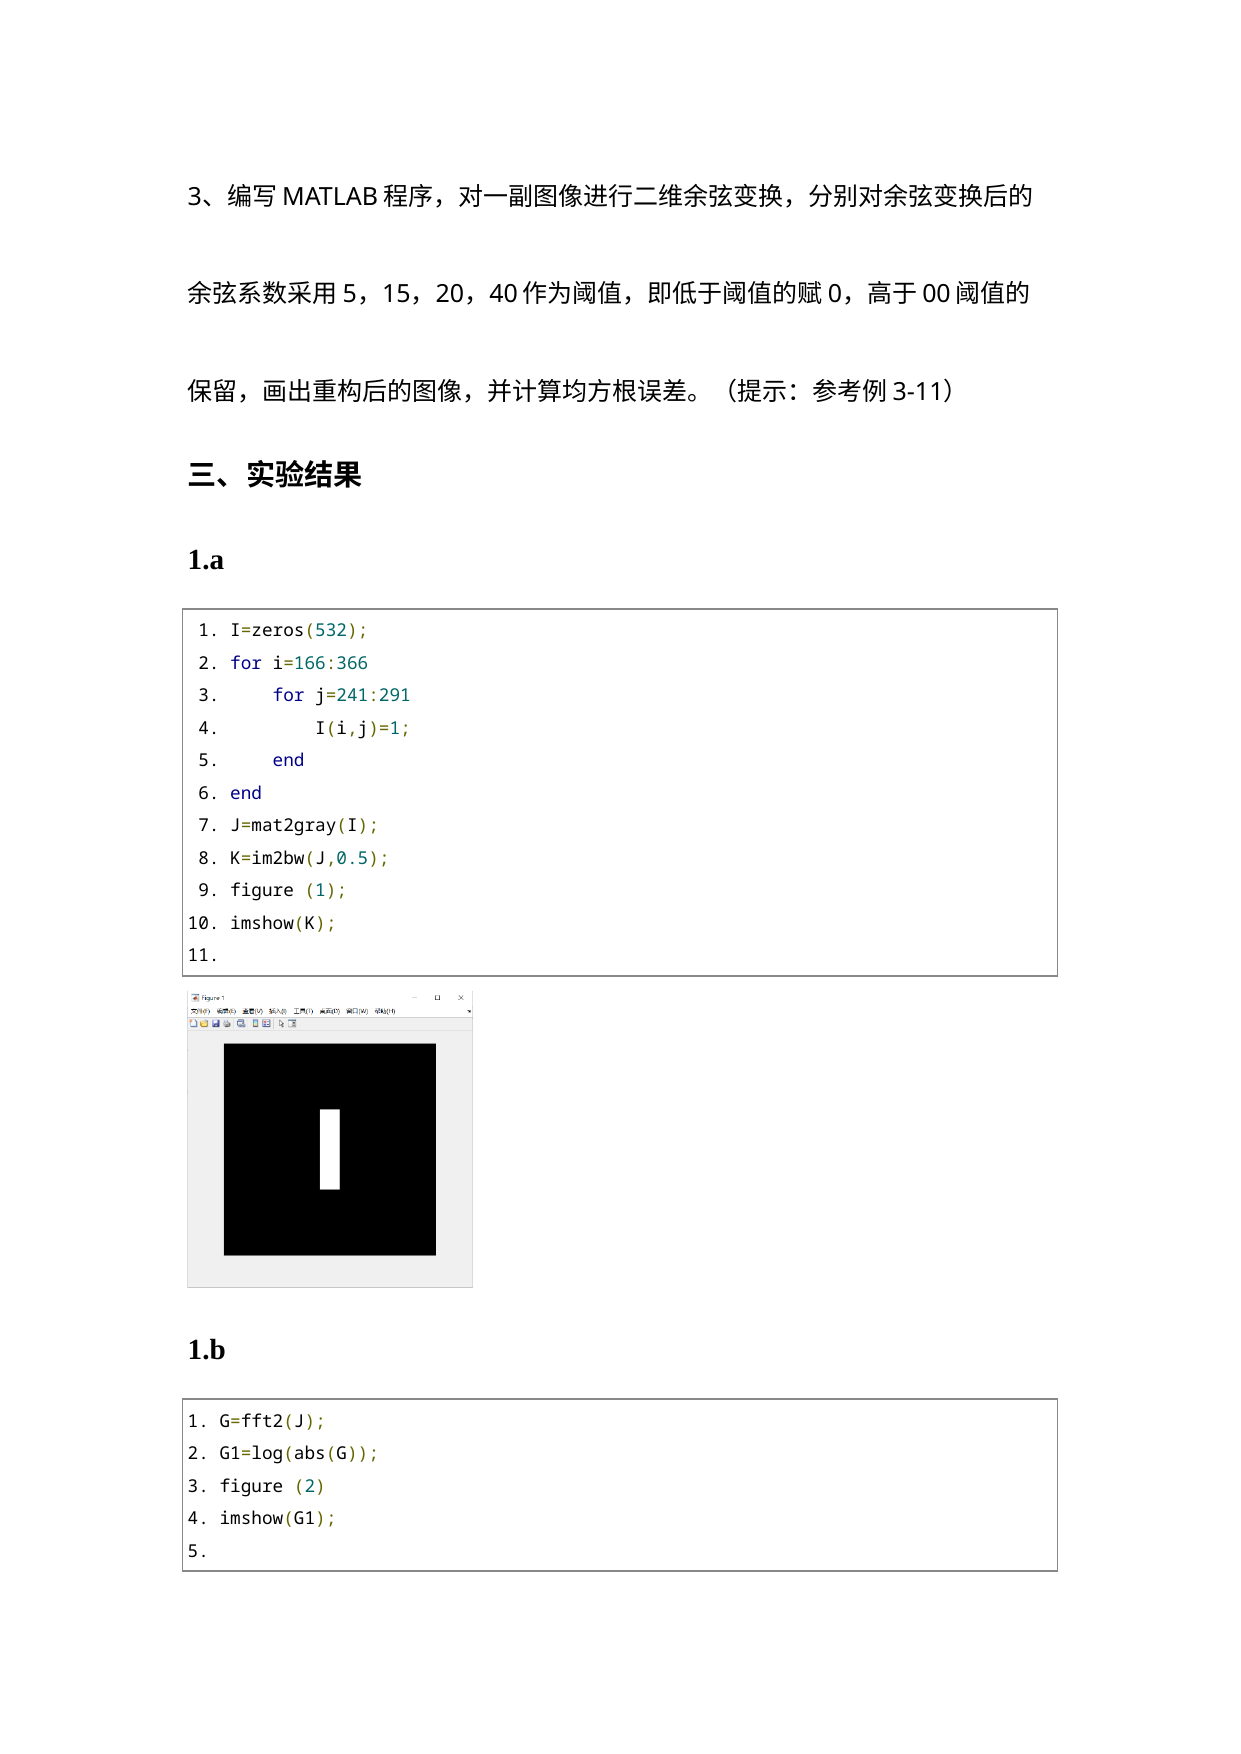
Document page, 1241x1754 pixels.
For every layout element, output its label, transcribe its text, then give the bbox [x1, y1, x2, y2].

text 10. imshow(K); [187, 906, 1053, 933]
text 1.a [187, 526, 1053, 591]
text 1. G=fft2(J); [183, 1400, 1057, 1436]
text 3、编写MATLAB程序，对一副图像进行二维余弦变换，分别对余弦变换后的余弦系数采用5，15，20，40作为阈值，即低于阈值的赋0，高于00阈值的保留，画出重构后的图像，并计算均方根误差。（提示：参考例3-11） [187, 162, 1053, 422]
text 4. imshow(G1); [187, 1501, 1053, 1528]
text 6. end [187, 776, 1053, 809]
text 2. G1=log(abs(G)); [187, 1436, 1053, 1469]
text 1. I=zeros(532); [183, 610, 1057, 646]
text 9. figure (1); [187, 874, 1053, 906]
picture [187, 991, 473, 1288]
text 三、实验结果 [187, 440, 1053, 505]
text 1.b [187, 1316, 1053, 1381]
text 2. for i=166:366 [187, 646, 1053, 679]
text 3. for j=241:291 [187, 679, 1053, 711]
text 5. end [187, 744, 1053, 776]
text 4. I(i,j)=1; [187, 711, 1053, 744]
text 7. J=mat2gray(I); [187, 809, 1053, 841]
text 11. [183, 933, 1057, 975]
text 3. figure (2) [187, 1469, 1053, 1501]
text 5. [183, 1528, 1057, 1570]
text 8. K=im2bw(J,0.5); [187, 841, 1053, 874]
